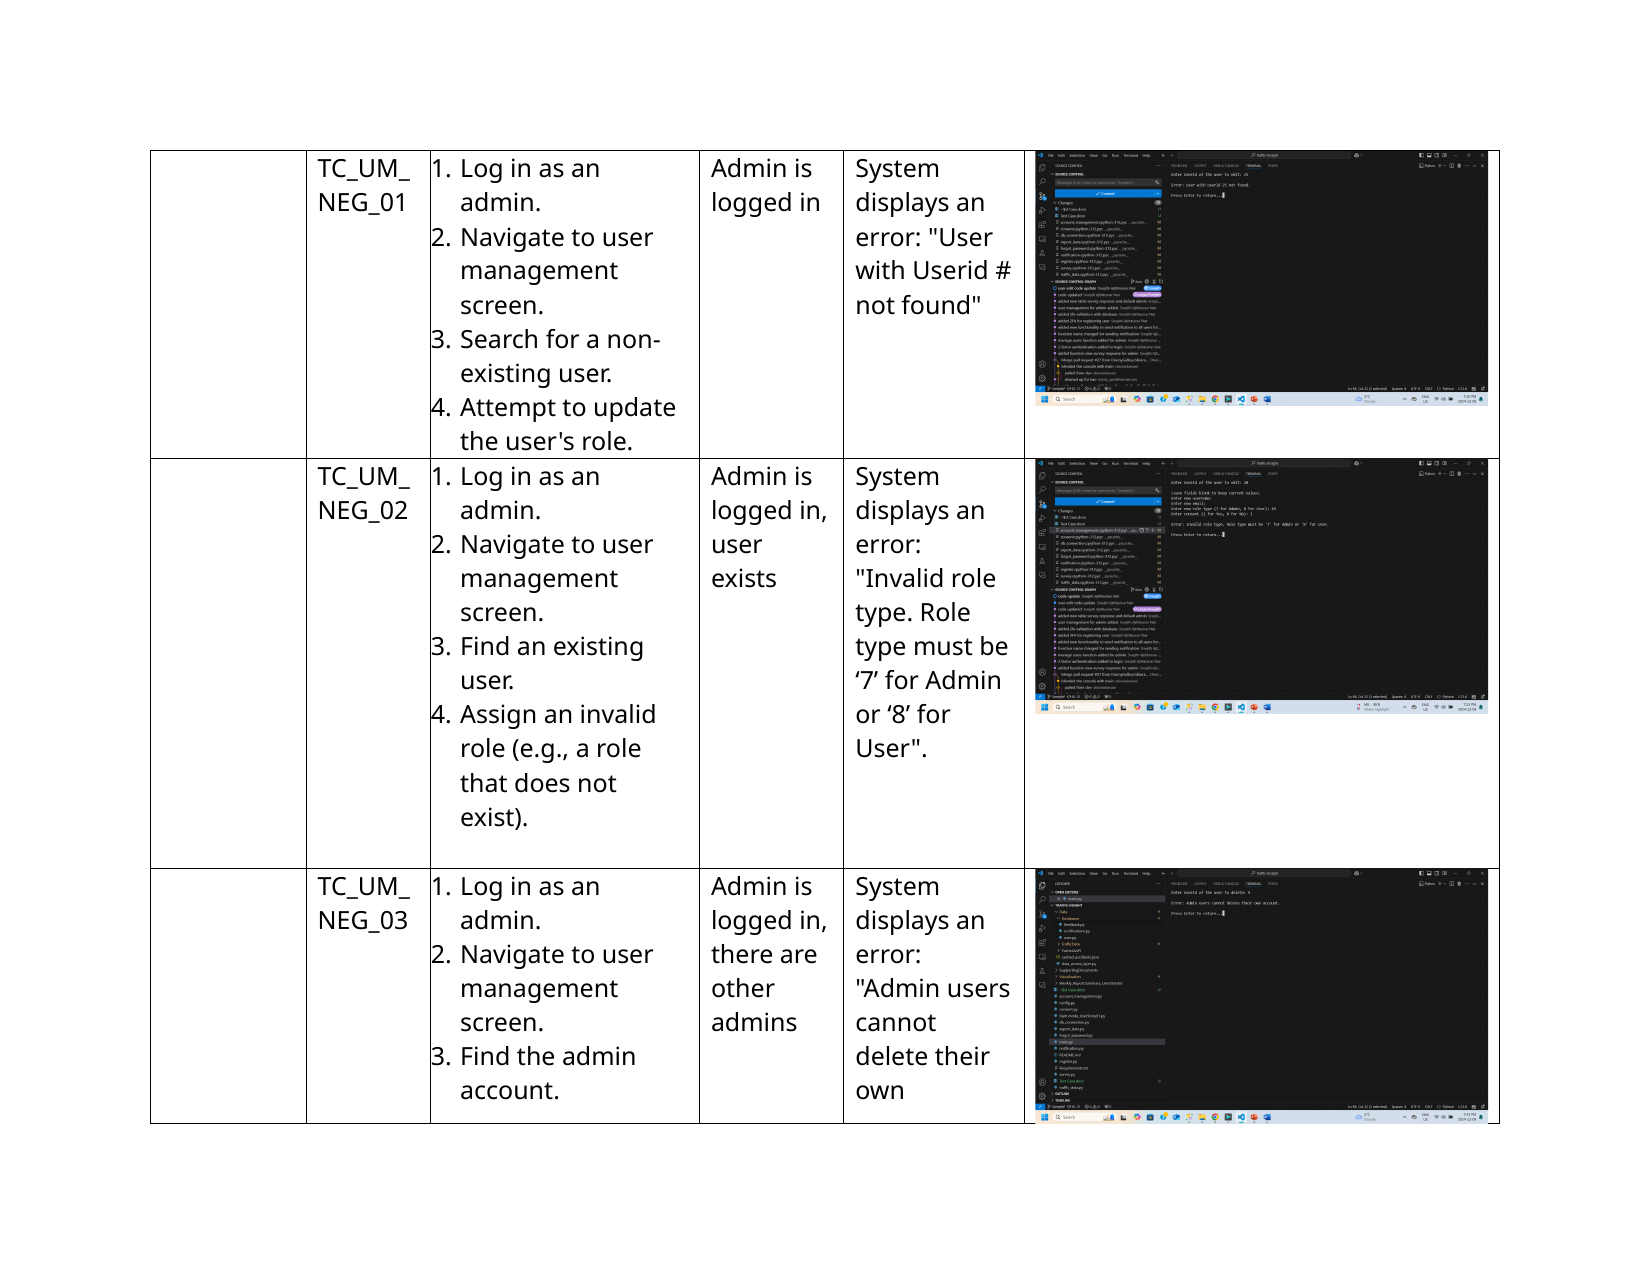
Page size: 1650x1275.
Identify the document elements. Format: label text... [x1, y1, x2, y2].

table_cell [431, 869, 699, 1123]
table_cell [1025, 459, 1499, 867]
table_cell Admin is logged in [700, 151, 843, 458]
picture [1035, 868, 1489, 1124]
table_cell [1025, 869, 1035, 1123]
table_cell [151, 459, 306, 867]
picture [1035, 151, 1489, 406]
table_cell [844, 869, 1024, 1123]
table_cell Admin is logged in, user exists [700, 459, 843, 867]
table_cell [151, 151, 306, 458]
table_cell [1025, 151, 1499, 458]
table_cell Log in as an admin. Navigate to user management screen. Search for a non-existing user. Attempt to update the user's role. [431, 151, 699, 458]
table_cell [151, 869, 306, 1123]
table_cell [700, 869, 843, 1123]
table_cell Log in as an admin. Navigate to user management screen. Find an existing user. Assign an invalid role (e.g., a role that does not exist). [431, 459, 699, 867]
table_cell [1489, 869, 1499, 1123]
table_cell TC_UM_NEG_03 [307, 869, 430, 1123]
table_cell TC_UM_NEG_01 [307, 151, 430, 458]
picture [1035, 458, 1489, 714]
table_cell TC_UM_NEG_02 [307, 459, 430, 867]
table_cell System displays an error: "User with Userid # not found" [844, 151, 1024, 458]
table_cell System displays an error: "Invalid role type. Role type must be ‘7’ for Admin or ‘8’ for User". [844, 459, 1024, 867]
